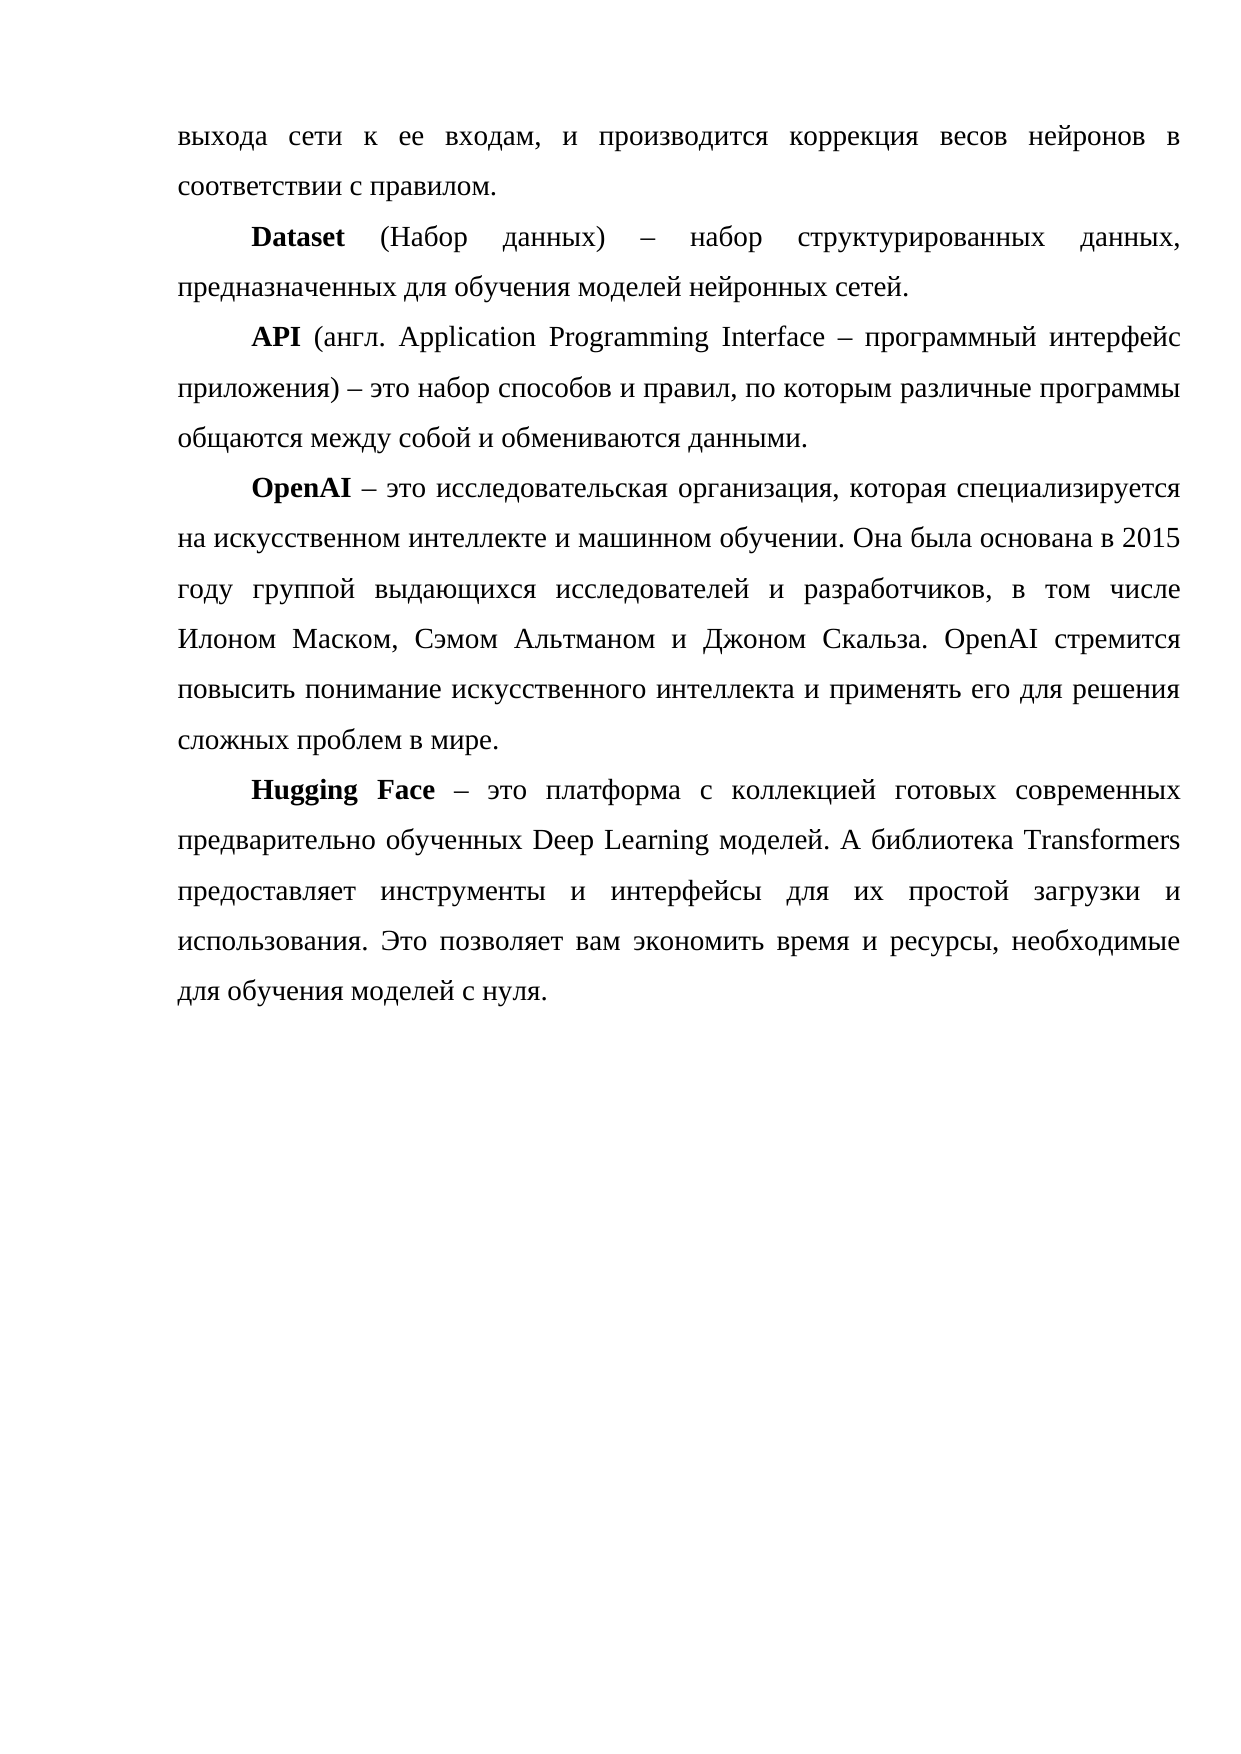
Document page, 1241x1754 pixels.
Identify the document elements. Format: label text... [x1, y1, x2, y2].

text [177, 118, 1181, 202]
text API (англ. Application Programming Interface – программный интерфейс приложения) – это набор способов и правил, по которым различные программы общаются между собой и обмениваются данными. [177, 319, 1181, 453]
text Hugging Face – это платформа с коллекцией готовых современных предварительно обученных Deep Learning моделей. А библиотека Transformers предоставляет инструменты и интерфейсы для их простой загрузки и использования. Это позволяет вам экономить время и ресурсы, необходимые для обучения моделей с нуля. [177, 772, 1181, 1007]
text Dataset (Набор данных) – набор структурированных данных, предназначенных для обучения моделей нейронных сетей. [177, 219, 1181, 303]
text OpenAI – это исследовательская организация, которая специализируется на искусственном интеллекте и машинном обучении. Она была основана в 2015 году группой выдающихся исследователей и разработчиков, в том числе Илоном Маском, Сэмом Альтманом и Джоном Скальза. OpenAI стремится повысить понимание искусственного интеллекта и применять его для решения сложных проблем в мире. [177, 470, 1181, 755]
